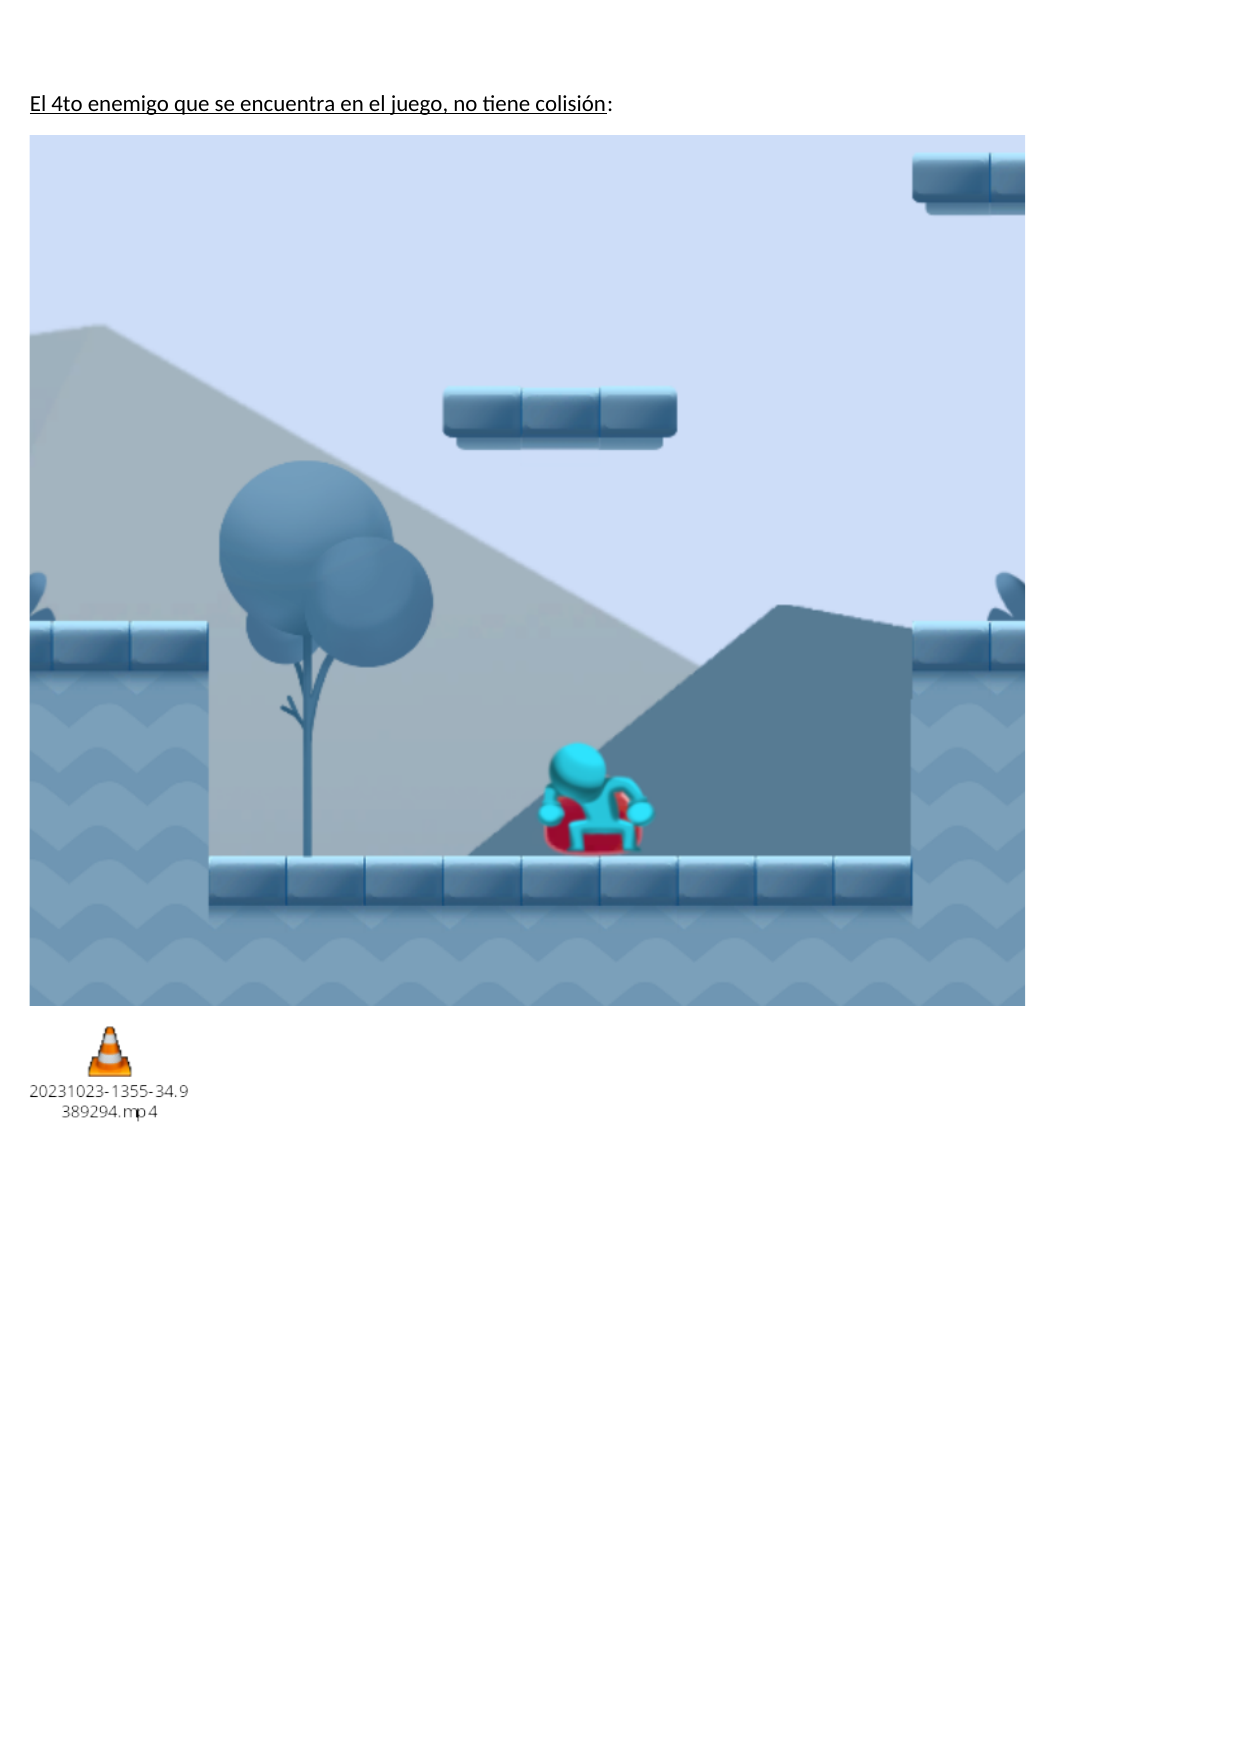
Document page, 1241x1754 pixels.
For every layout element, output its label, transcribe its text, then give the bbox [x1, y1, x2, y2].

text El 4to enemigo que se encuentra en el juego, no tiene colisión: [29, 89, 1181, 117]
picture [29, 135, 1026, 1006]
